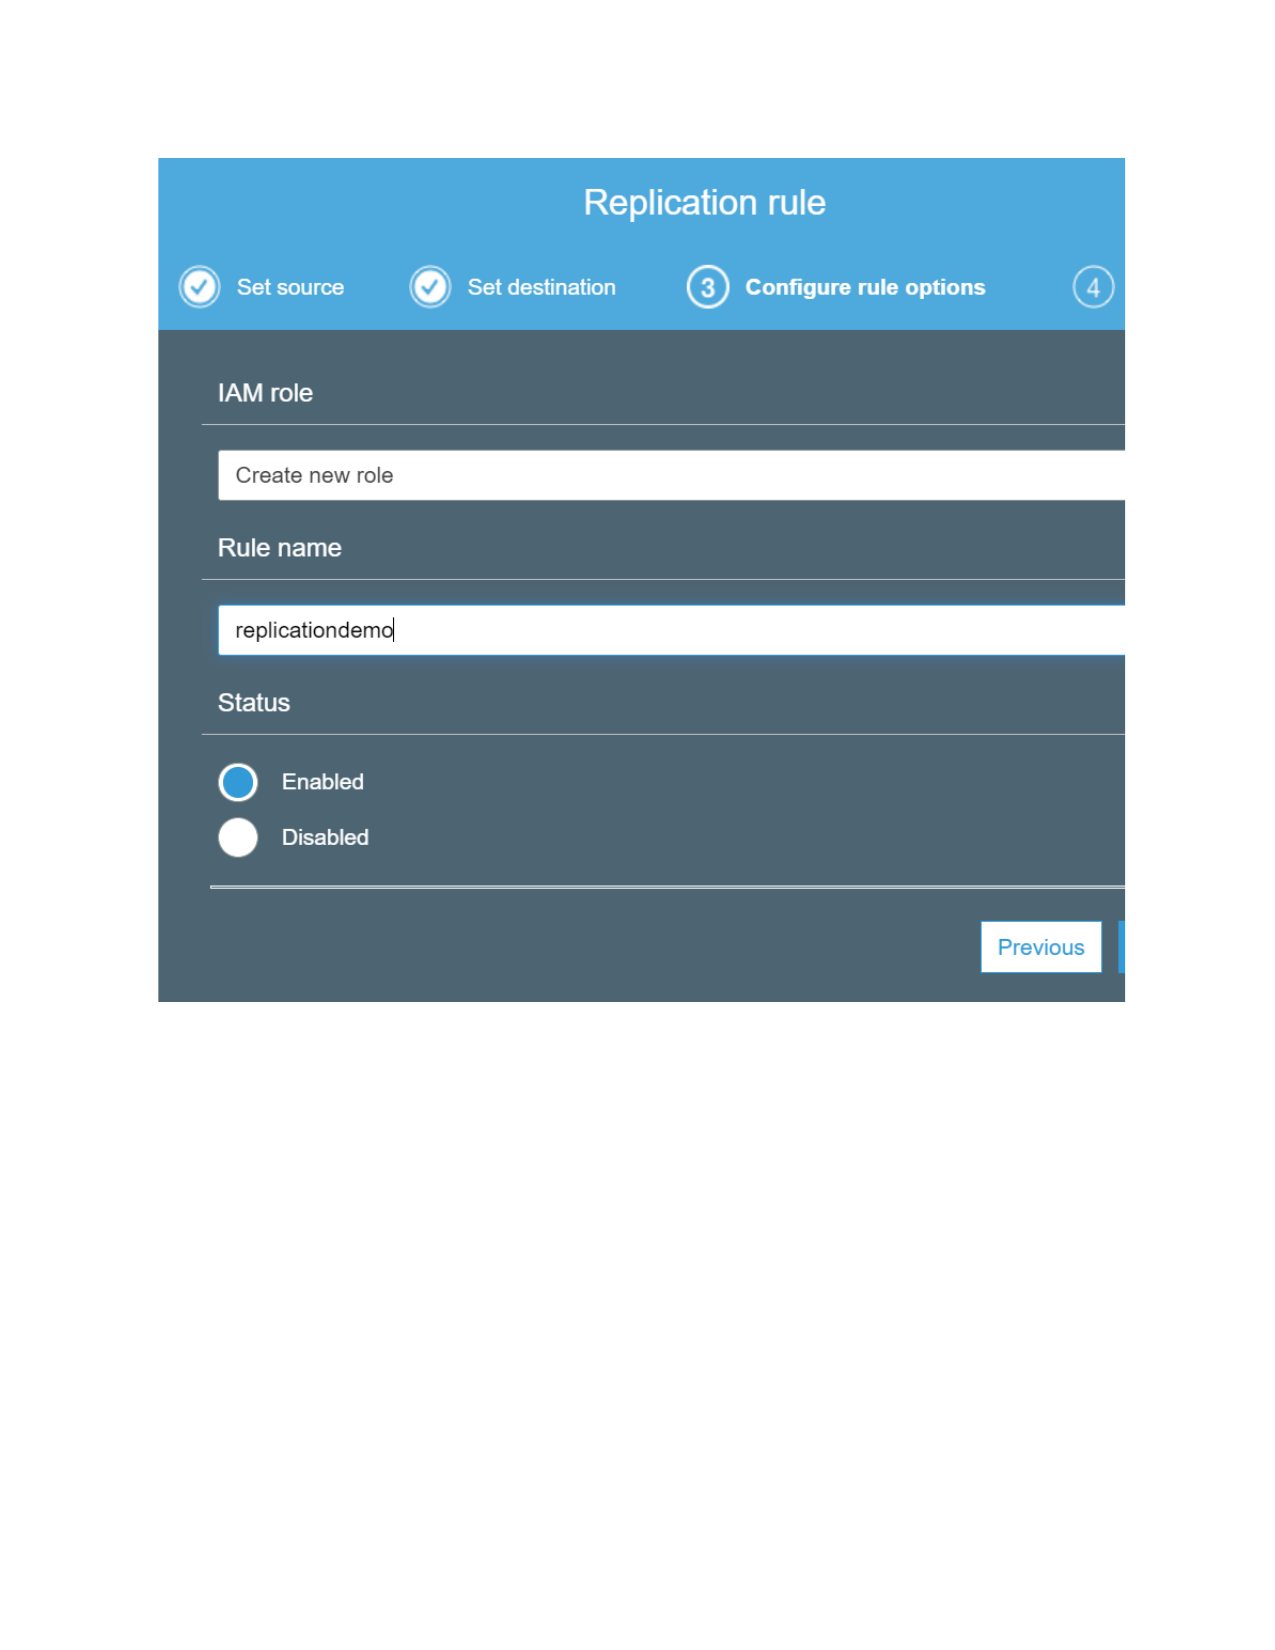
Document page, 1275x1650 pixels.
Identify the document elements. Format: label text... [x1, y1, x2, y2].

picture [158, 158, 1125, 1002]
table_cell S3 replication(Cross region and same Region) NOTE: any delete operation is not replicated ### demo means copy from one bucket to another Step 1) create 2 bucket ( in different region) Saurabh-origin-bucket Saurabh-replica-bucket Step 2) upload file in saurabh-origin-bucket Step 3) enable versioning in both bucket to make sure we can set up replica Step 4) enable replication in first bucket under management Step 5) Add rule NOTE : IAM role is created for me [150, 150, 1125, 1038]
